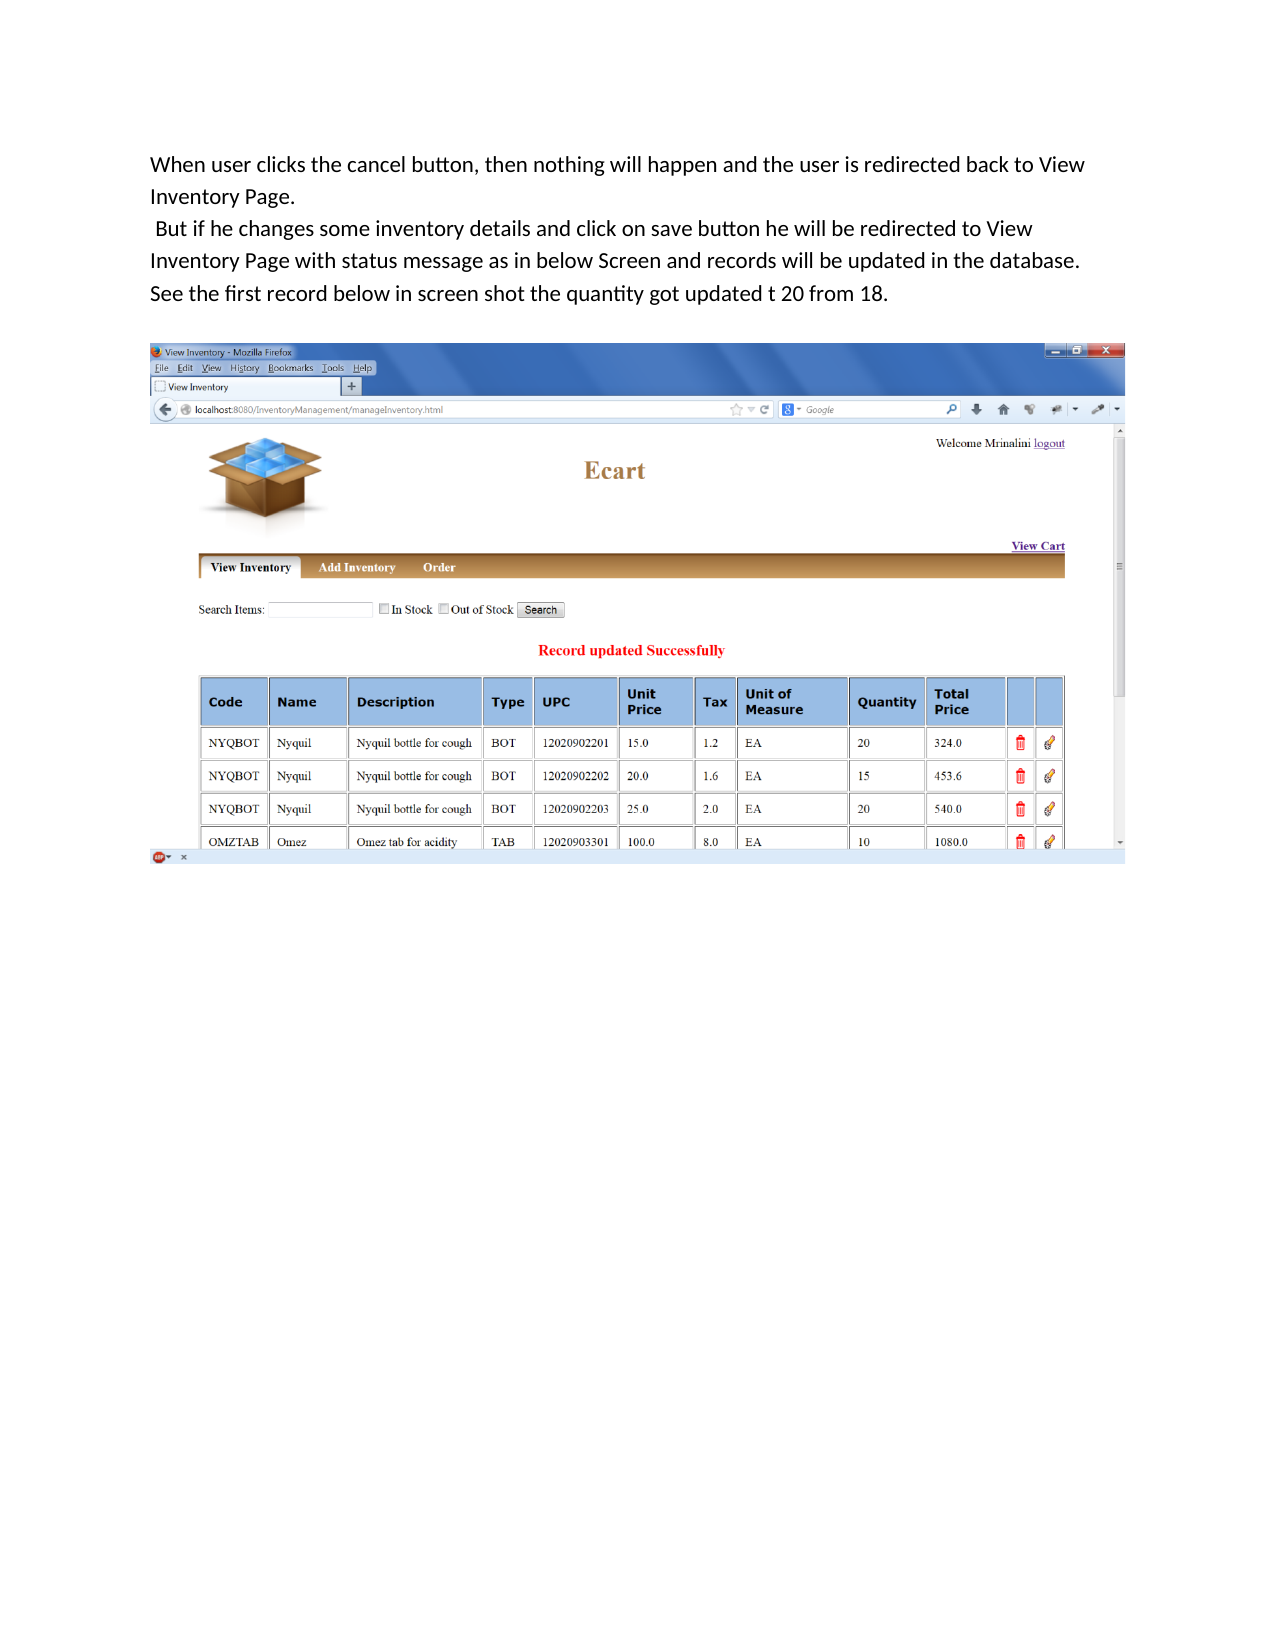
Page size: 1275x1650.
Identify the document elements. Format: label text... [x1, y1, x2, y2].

list When user clicks the cancel button, then nothing will happen and the user is redirected back to View Inventory Page. [150, 150, 1125, 210]
list But if he changes some inventory details and click on save button he will be redirected to View Inventory Page with status message as in below Screen and records will be updated in the database. [150, 214, 1125, 274]
picture [150, 343, 1125, 864]
list See the first record below in screen shot the quantity got updated t 20 from 18. [150, 279, 1125, 307]
